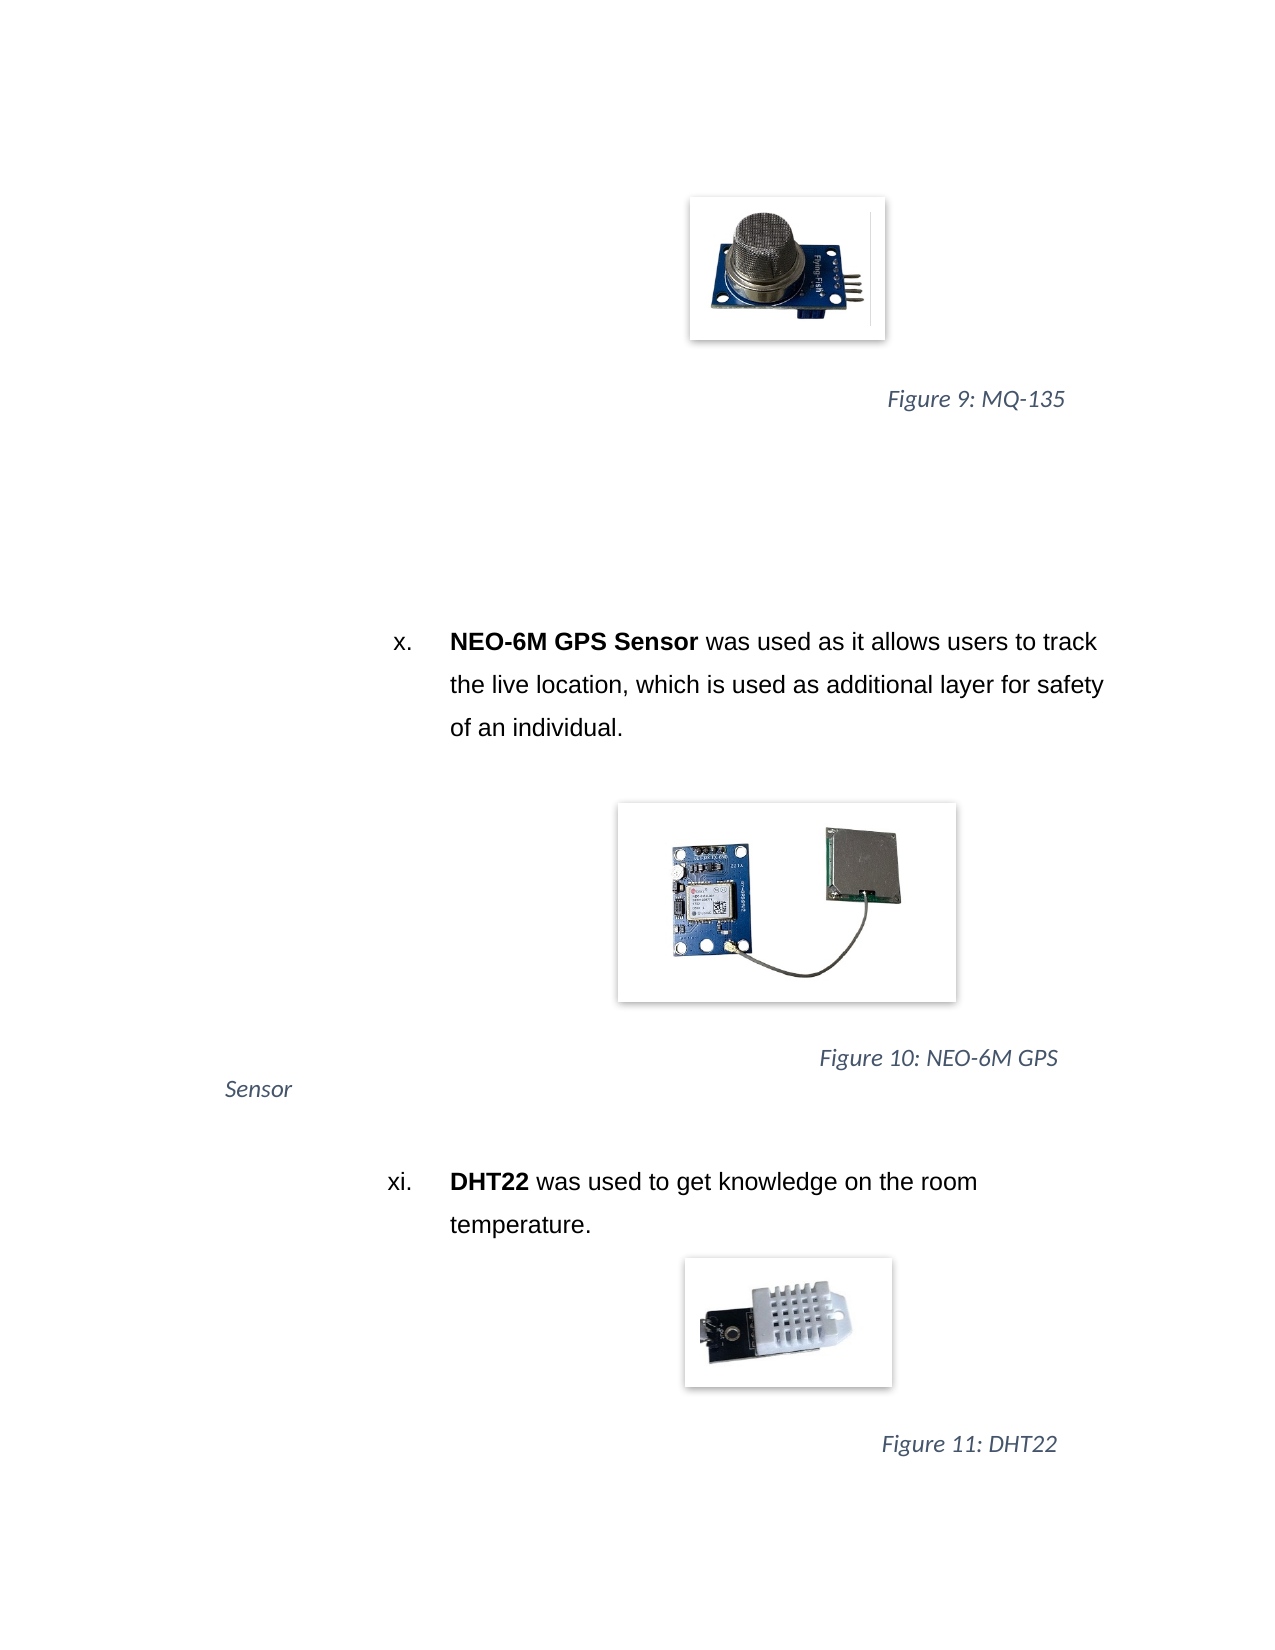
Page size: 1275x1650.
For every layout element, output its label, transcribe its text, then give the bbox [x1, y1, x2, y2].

picture [633, 818, 941, 987]
text Figure 9: MQ-135 [225, 383, 1125, 414]
text Figure 10: NEO-6M GPS Sensor [225, 1042, 1125, 1103]
picture [705, 212, 871, 326]
list NEO-6M GPS Sensor was used as it allows users to track the live location, which is used as additional layer for safety of an individual. [412, 627, 1125, 742]
text Figure 11: DHT22 [225, 1428, 1125, 1459]
list DHT22 was used to get knowledge on the room temperature. [412, 1167, 1125, 1239]
picture [700, 1272, 877, 1373]
